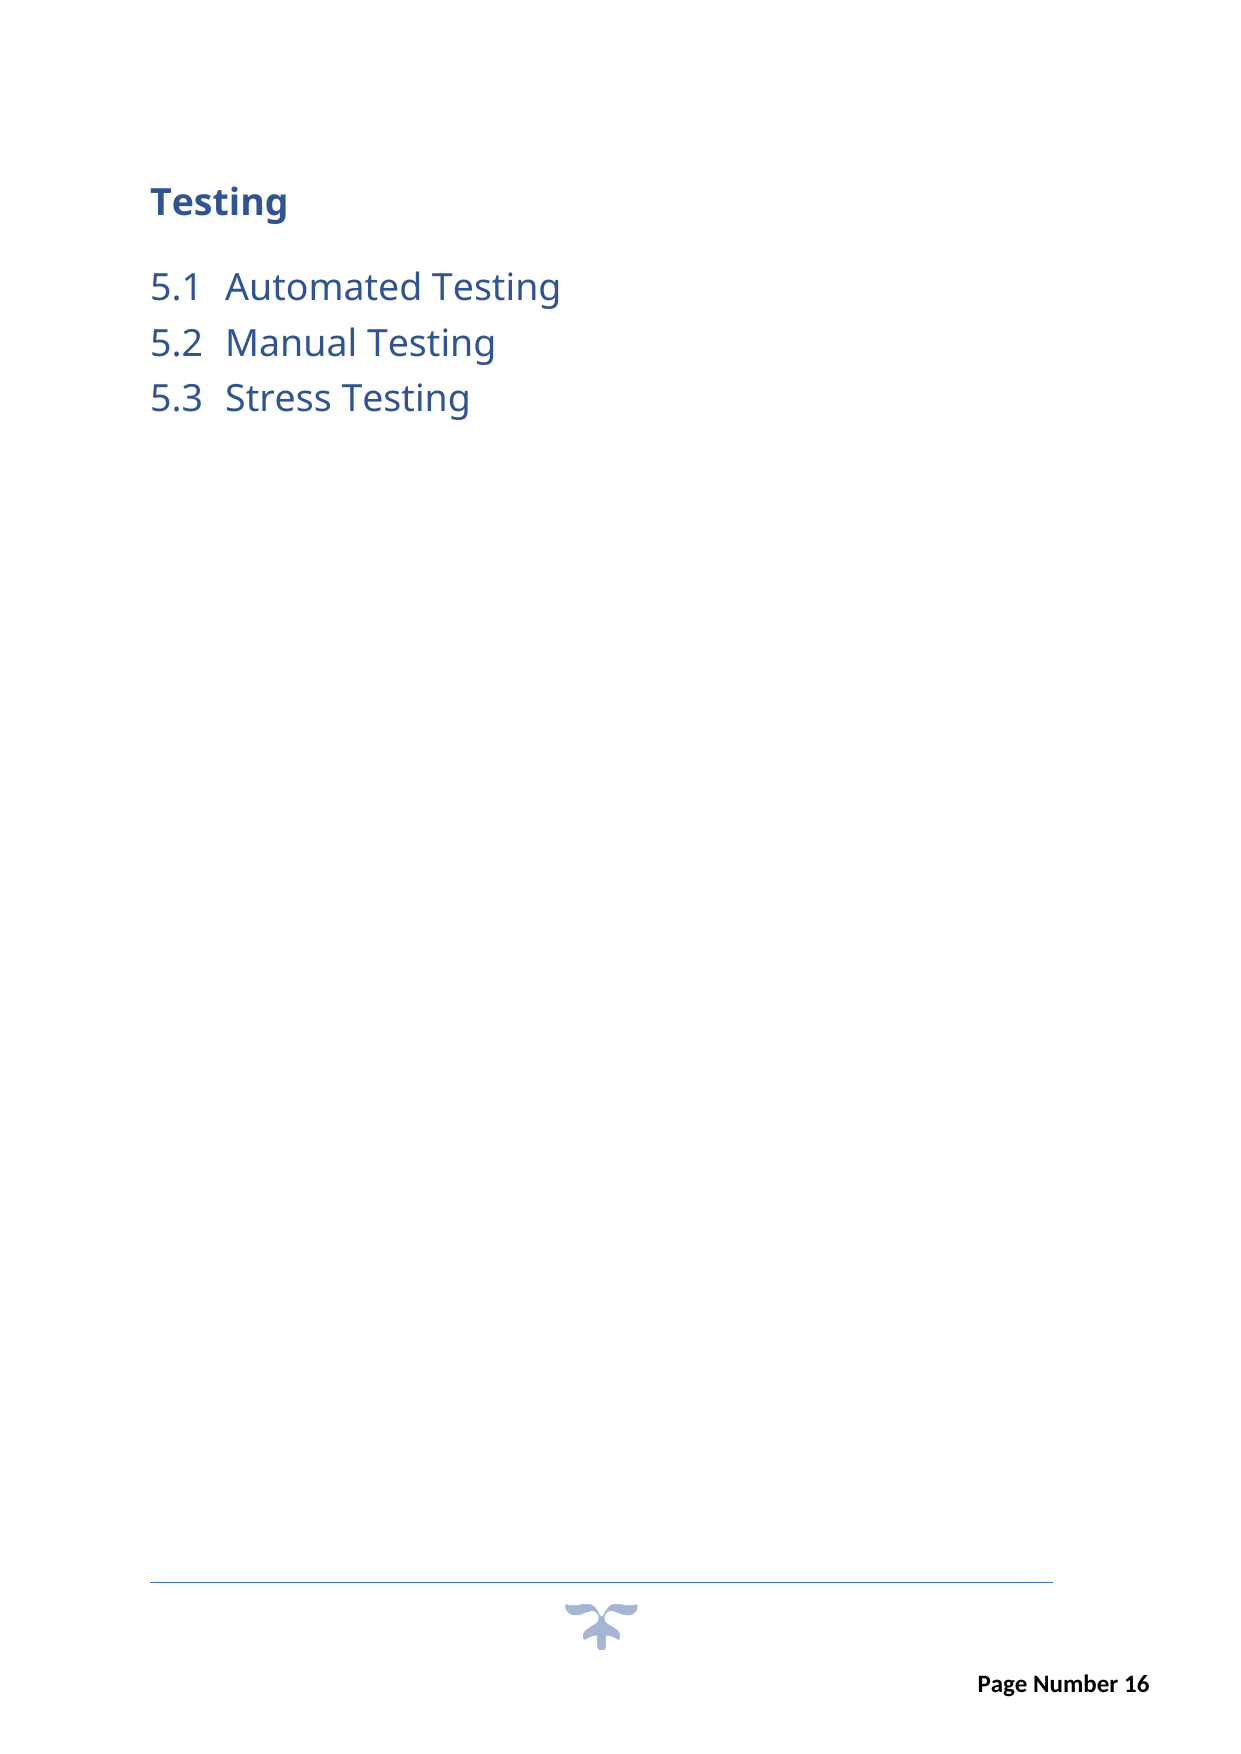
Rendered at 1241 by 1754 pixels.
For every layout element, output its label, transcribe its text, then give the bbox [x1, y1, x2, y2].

subtitle 5.3 Stress Testing [150, 371, 1090, 422]
subtitle 5.2 Manual Testing [150, 316, 1090, 367]
subtitle Testing [150, 175, 1090, 226]
subtitle 5.1 Automated Testing [150, 261, 1090, 312]
